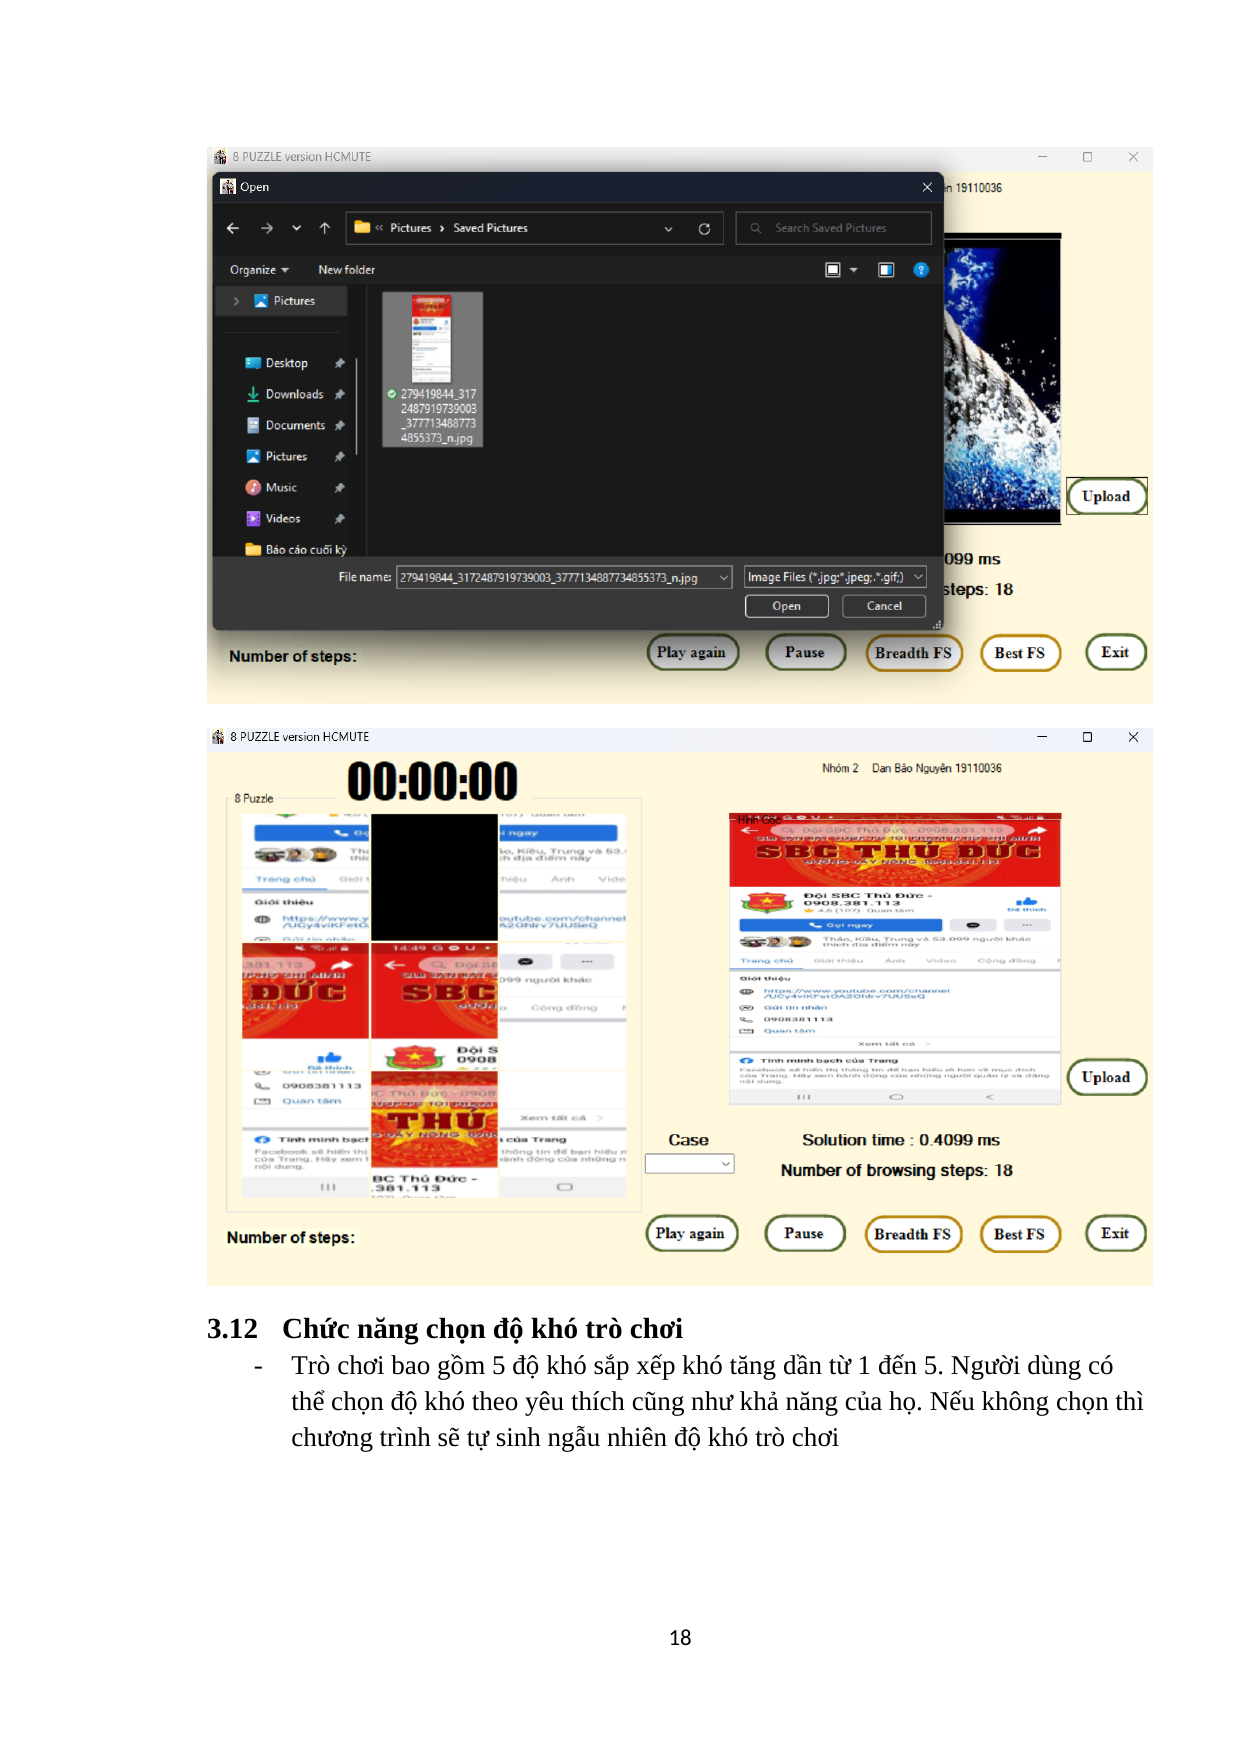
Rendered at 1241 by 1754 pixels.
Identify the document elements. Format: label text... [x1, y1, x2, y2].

subtitle Chức năng chọn độ khó trò chơi [207, 1311, 1153, 1344]
picture [206, 728, 1154, 1286]
picture [206, 147, 1154, 704]
list Trò chơi bao gồm 5 độ khó sắp xếp khó tăng dần từ 1 đến 5. Người dùng có thể chọn độ khó theo yêu thích cũng như khả năng của họ. Nếu không chọn thì chương trình sẽ tự sinh ngẫu nhiên độ khó trò chơi [254, 1349, 1153, 1452]
